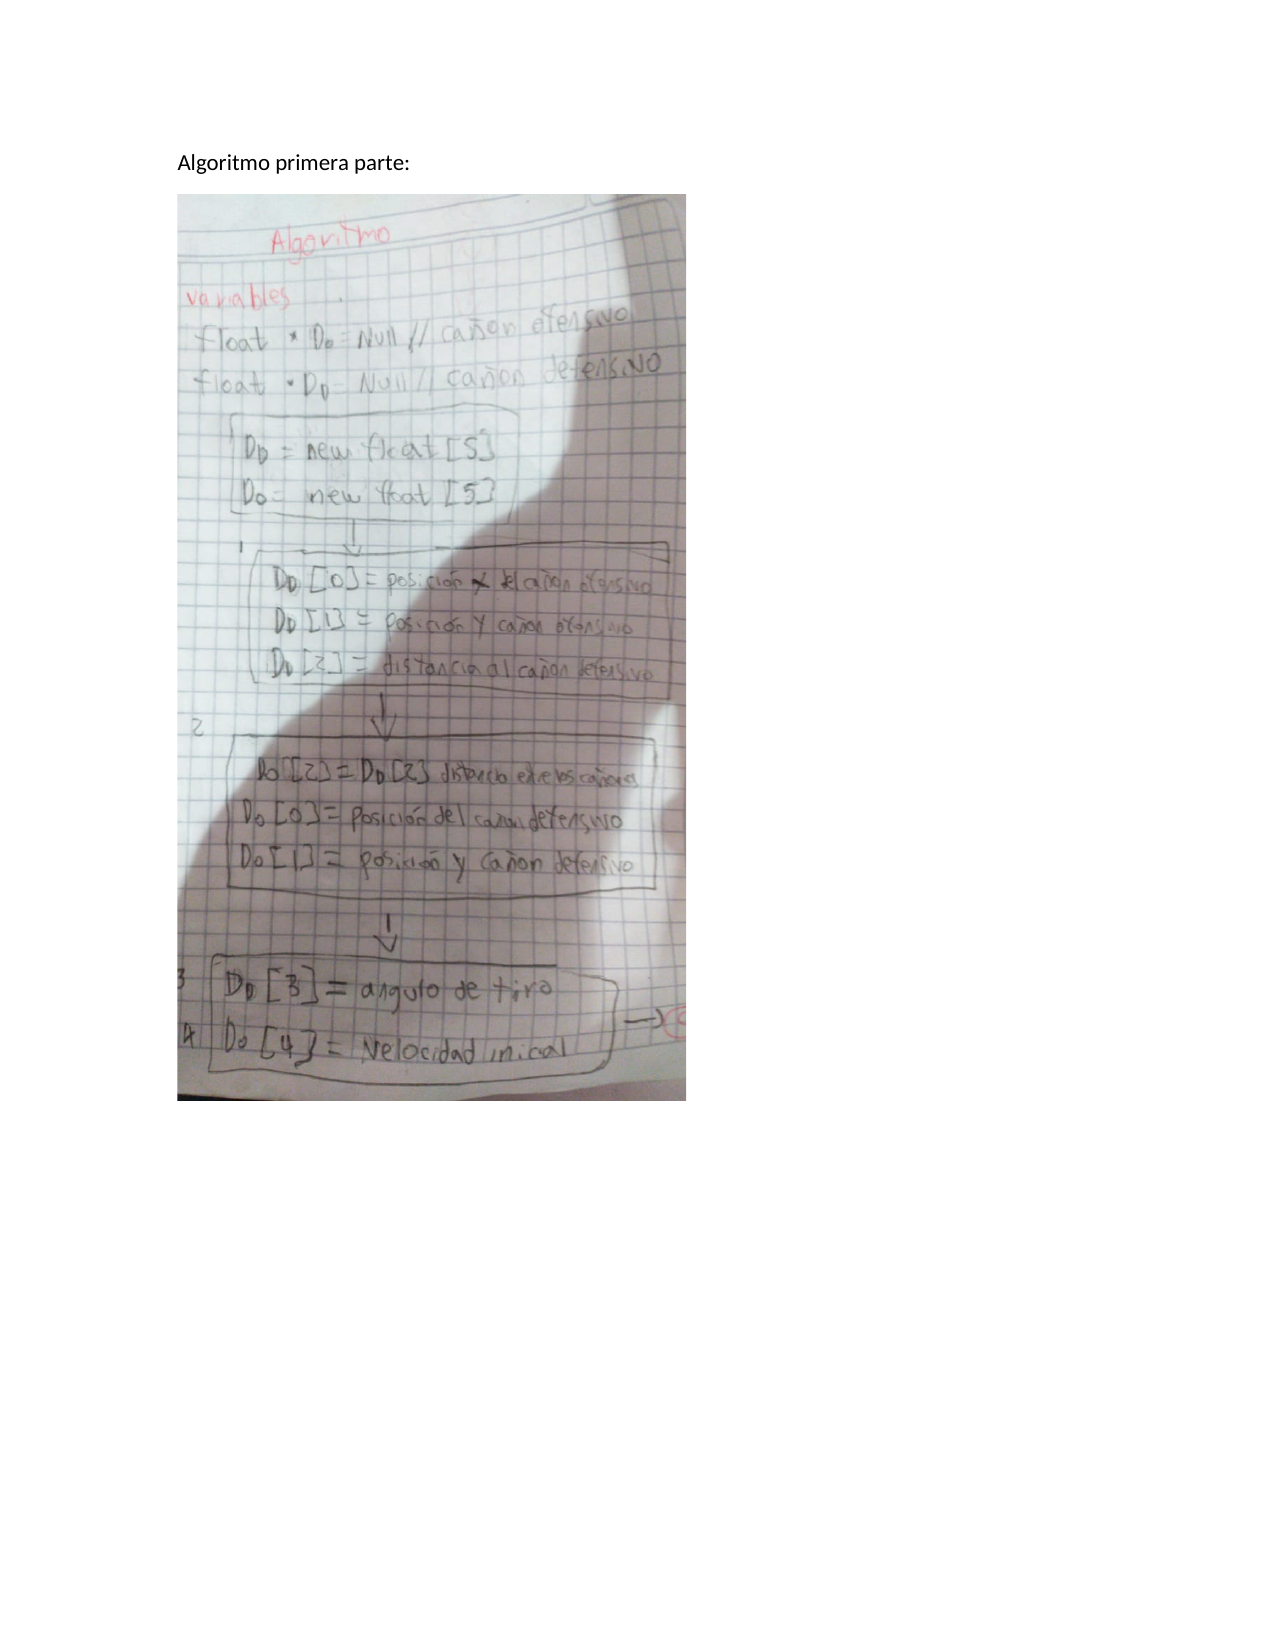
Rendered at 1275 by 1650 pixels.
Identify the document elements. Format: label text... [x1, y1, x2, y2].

text Algoritmo primera parte: [177, 148, 1098, 176]
picture [177, 194, 687, 1101]
